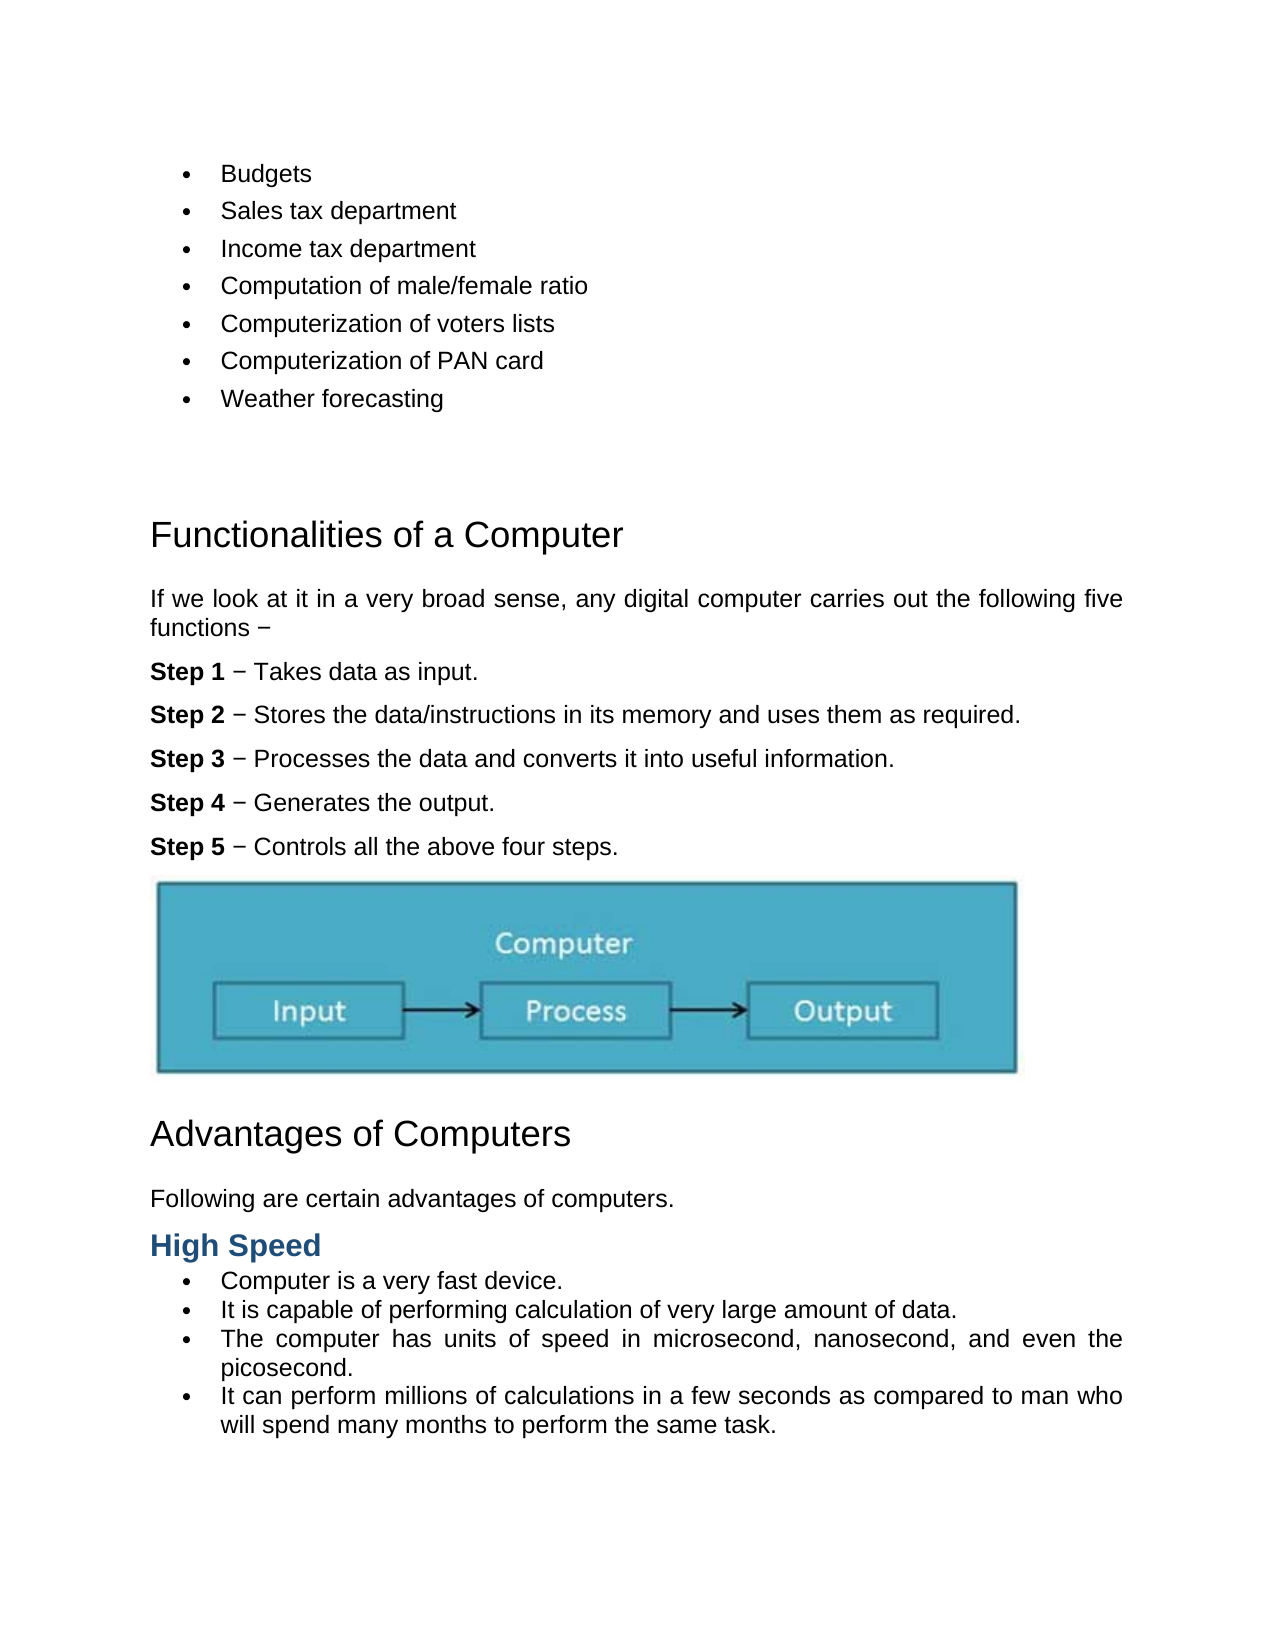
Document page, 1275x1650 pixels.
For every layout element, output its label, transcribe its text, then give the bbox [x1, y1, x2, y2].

list Income tax department [183, 225, 1125, 262]
text Step 5 − Controls all the above four steps. [150, 831, 1125, 860]
text If we look at it in a very broad sense, any digital computer carries out the following five functions − [150, 584, 1125, 641]
subtitle High Speed [150, 1227, 1125, 1263]
list Computerization of voters lists [183, 300, 1125, 337]
list Computerization of PAN card [183, 337, 1125, 375]
text Step 1 − Takes data as input. [150, 656, 1125, 685]
list It can perform millions of calculations in a few seconds as compared to man who will spend many months to perform the same task. [183, 1381, 1125, 1439]
text Step 2 − Stores the data/instructions in its memory and uses them as required. [150, 700, 1125, 729]
text Step 4 − Generates the output. [150, 788, 1125, 816]
text Step 3 − Processes the data and converts it into useful information. [150, 744, 1125, 773]
list The computer has units of speed in microsecond, nanosecond, and even the picosecond. [183, 1324, 1125, 1381]
list Budgets [183, 150, 1125, 187]
text Following are certain advantages of computers. [150, 1184, 1125, 1212]
list It is capable of performing calculation of very large amount of data. [183, 1295, 1125, 1324]
subtitle Functionalities of a Computer [150, 513, 1125, 555]
list Computer is a very fast device. [183, 1266, 1125, 1295]
picture [150, 875, 1025, 1082]
list Computation of male/female ratio [183, 262, 1125, 300]
list Sales tax department [183, 187, 1125, 225]
subtitle Advantages of Computers [150, 1113, 1125, 1154]
list Weather forecasting [183, 375, 1125, 412]
